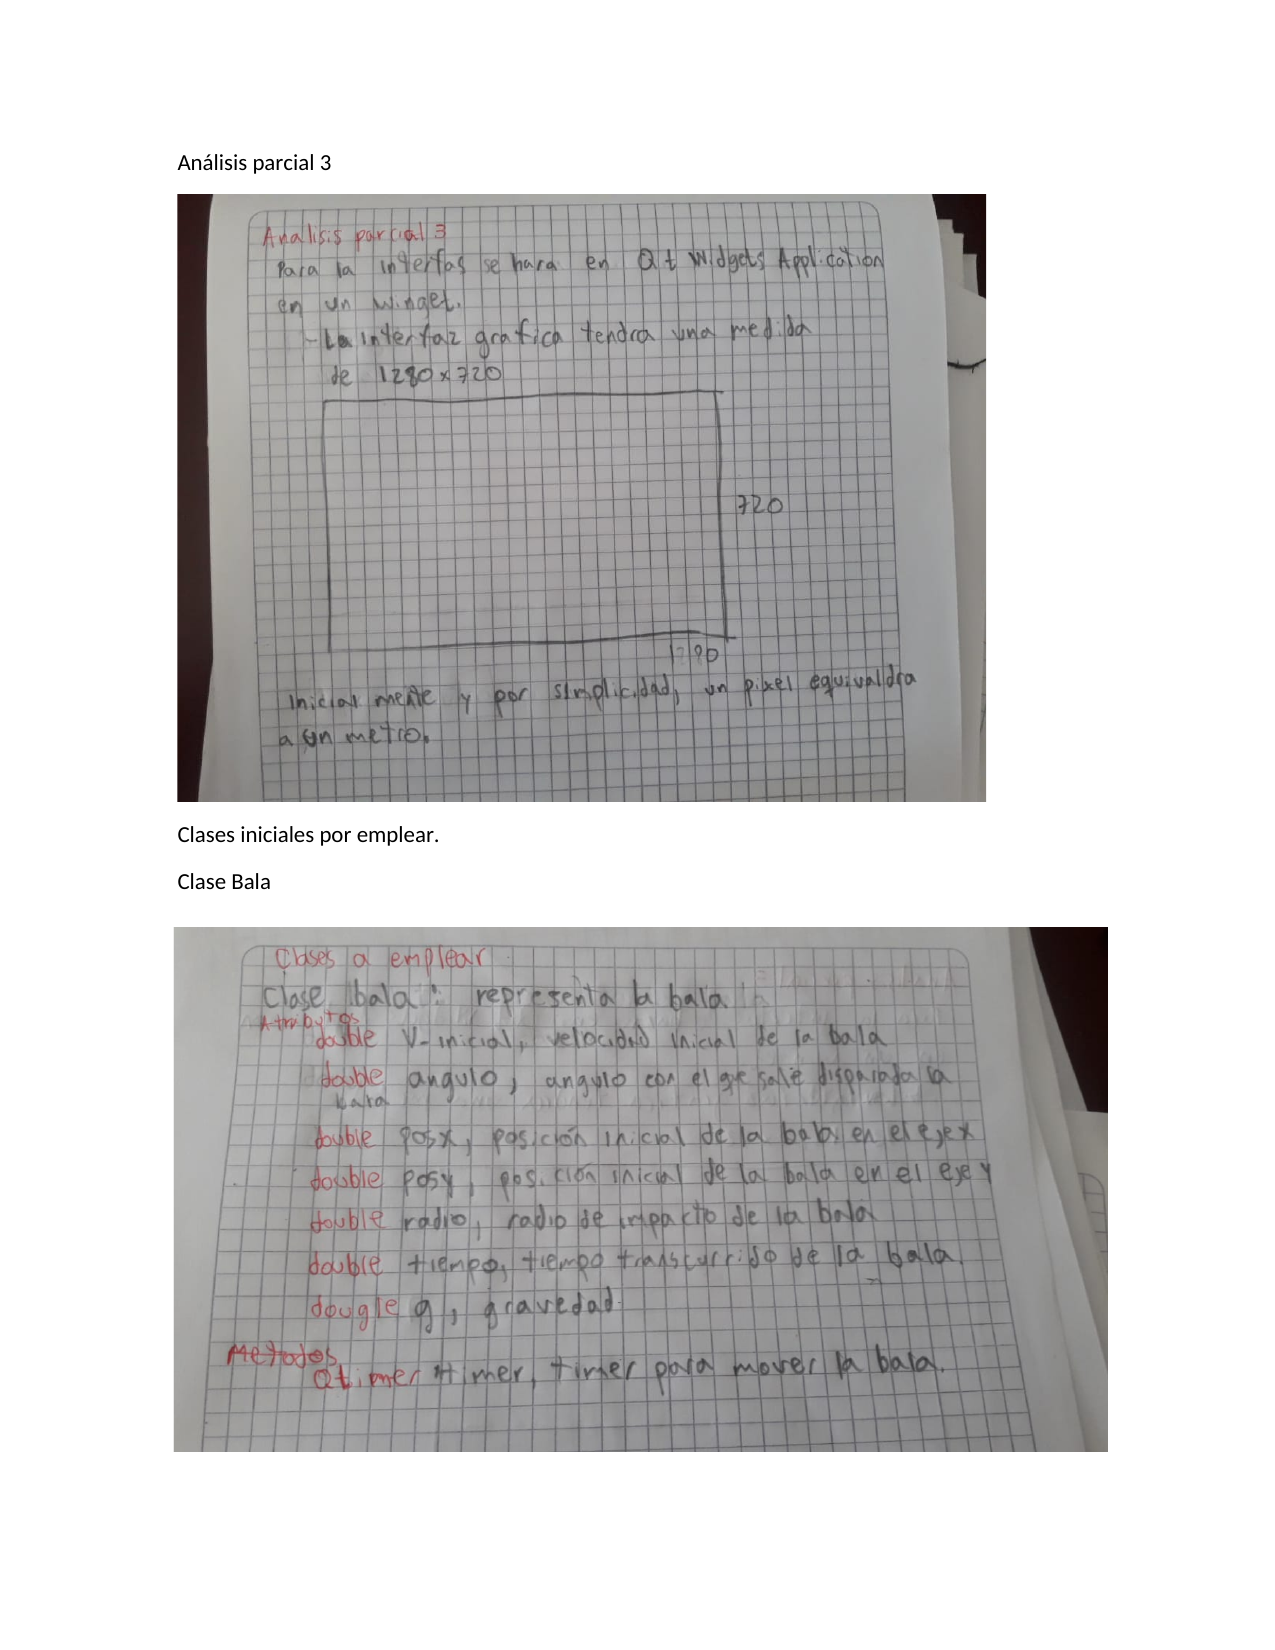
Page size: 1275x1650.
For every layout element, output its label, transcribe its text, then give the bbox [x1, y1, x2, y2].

text Análisis parcial 3 [177, 148, 1098, 176]
text Clase Bala [177, 867, 1098, 895]
picture [175, 927, 1108, 1452]
text Clases iniciales por emplear. [177, 820, 1098, 848]
picture [177, 194, 987, 802]
